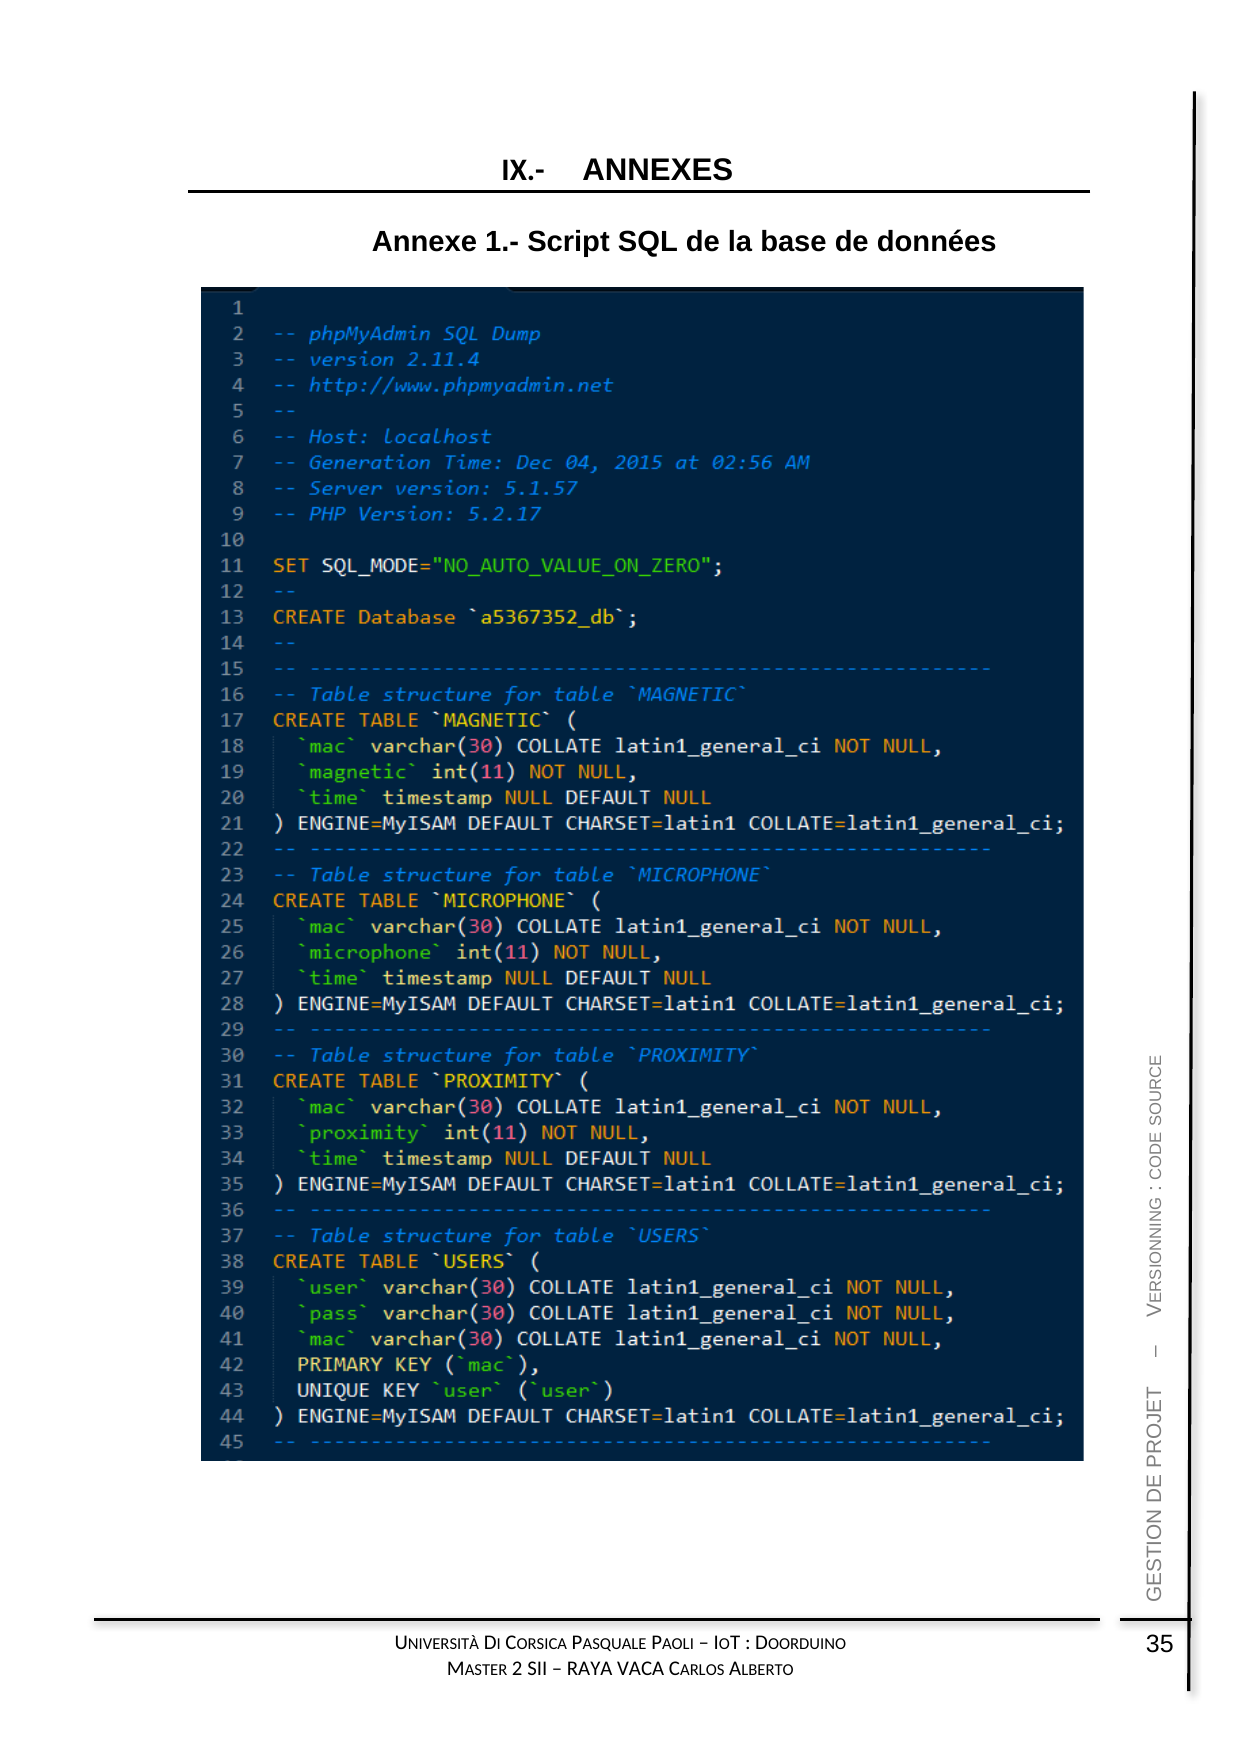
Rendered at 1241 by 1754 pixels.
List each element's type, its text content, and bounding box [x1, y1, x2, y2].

text Annexe 1.- Script SQL de la base de données [372, 224, 1090, 257]
picture [201, 287, 1084, 1461]
text ANNEXES [187, 150, 1090, 193]
